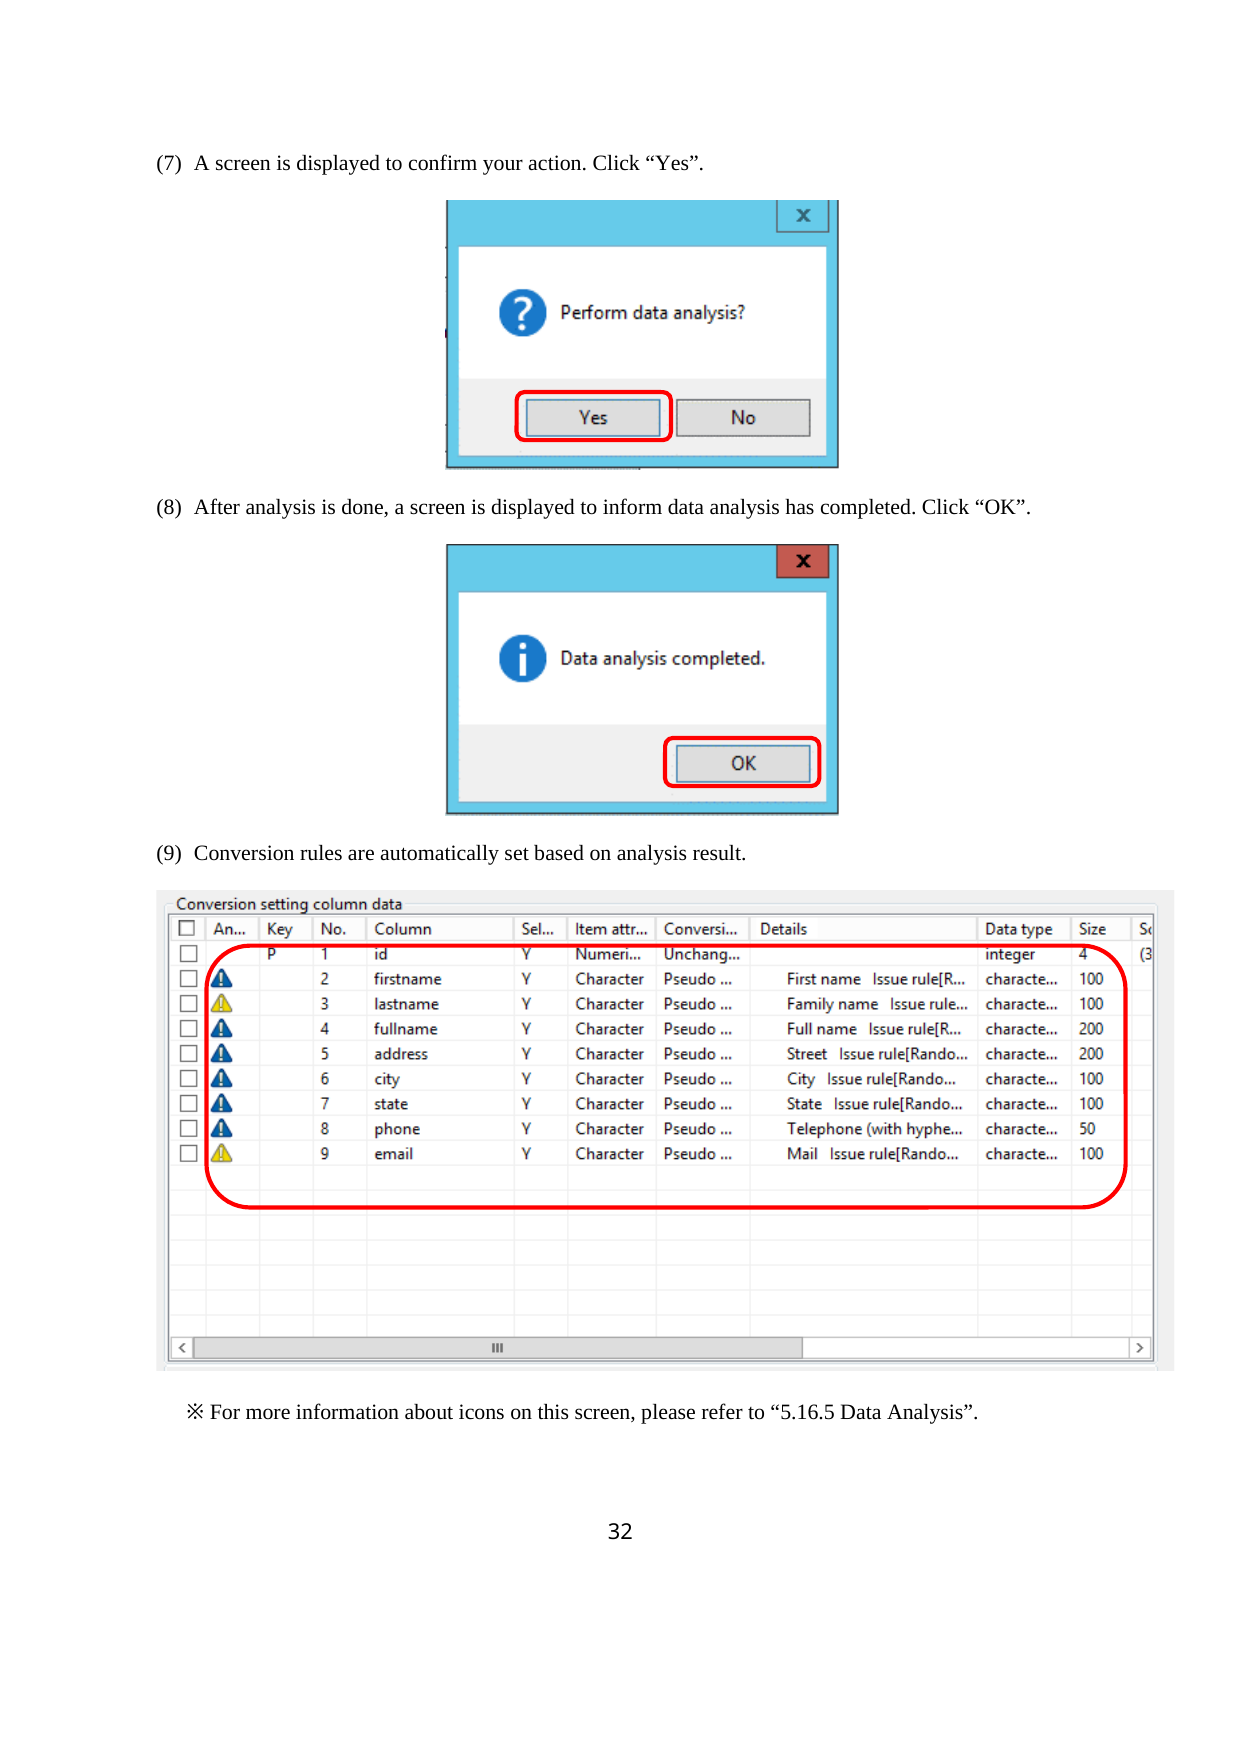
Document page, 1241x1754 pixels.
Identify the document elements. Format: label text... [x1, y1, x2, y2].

text ※ For more information about icons on this screen, please refer to “5.16.5 Data Analysis”. [186, 1396, 1128, 1426]
picture [156, 890, 1177, 1371]
picture [445, 200, 839, 470]
picture [445, 544, 839, 816]
list Conversion rules are automatically set based on analysis result. [156, 840, 1128, 866]
list After analysis is done, a screen is displayed to inform data analysis has completed. Click “OK”. [156, 494, 1128, 519]
list A screen is displayed to confirm your action. Click “Yes”. [156, 150, 1128, 175]
